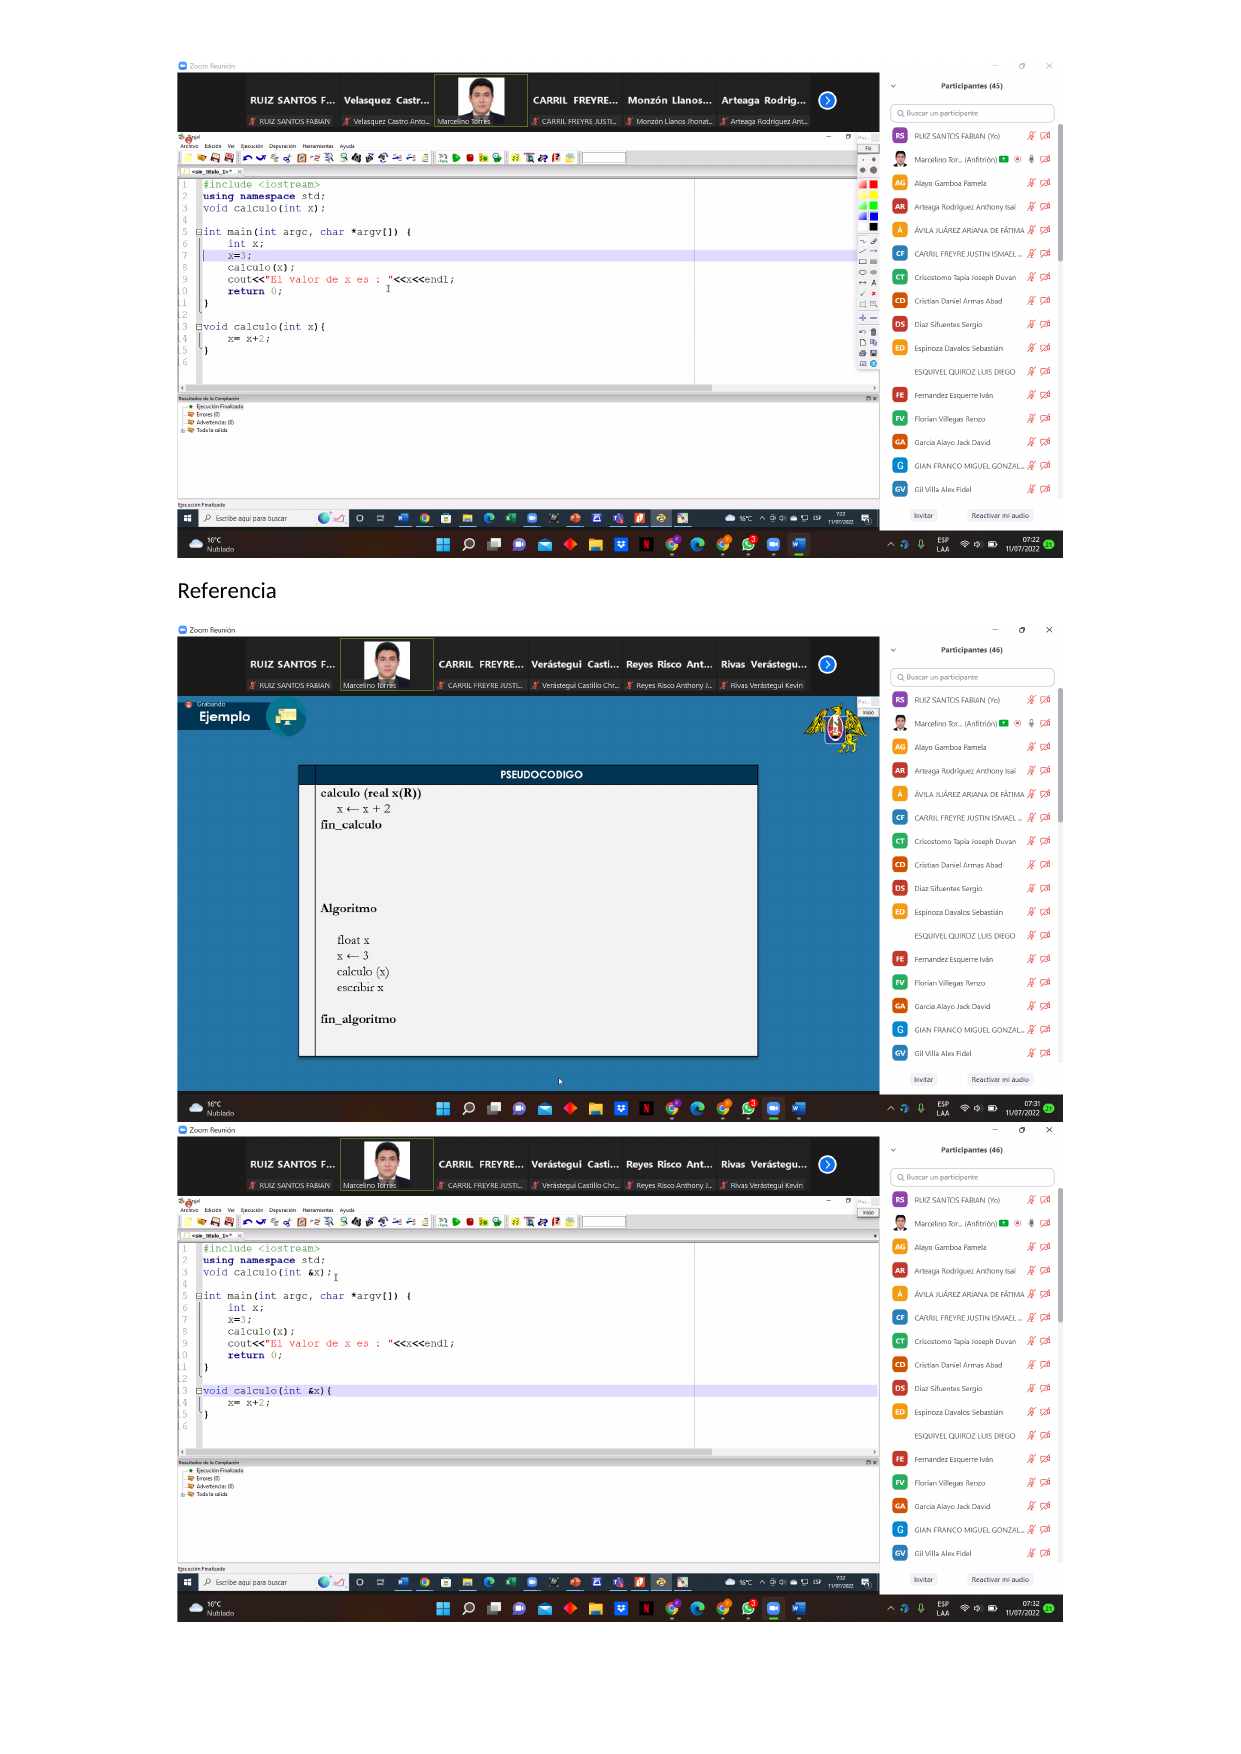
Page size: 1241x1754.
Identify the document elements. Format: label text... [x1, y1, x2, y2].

picture [177, 623, 1063, 1122]
picture [177, 1123, 1063, 1622]
text Referencia [177, 576, 1063, 604]
picture [177, 59, 1063, 558]
